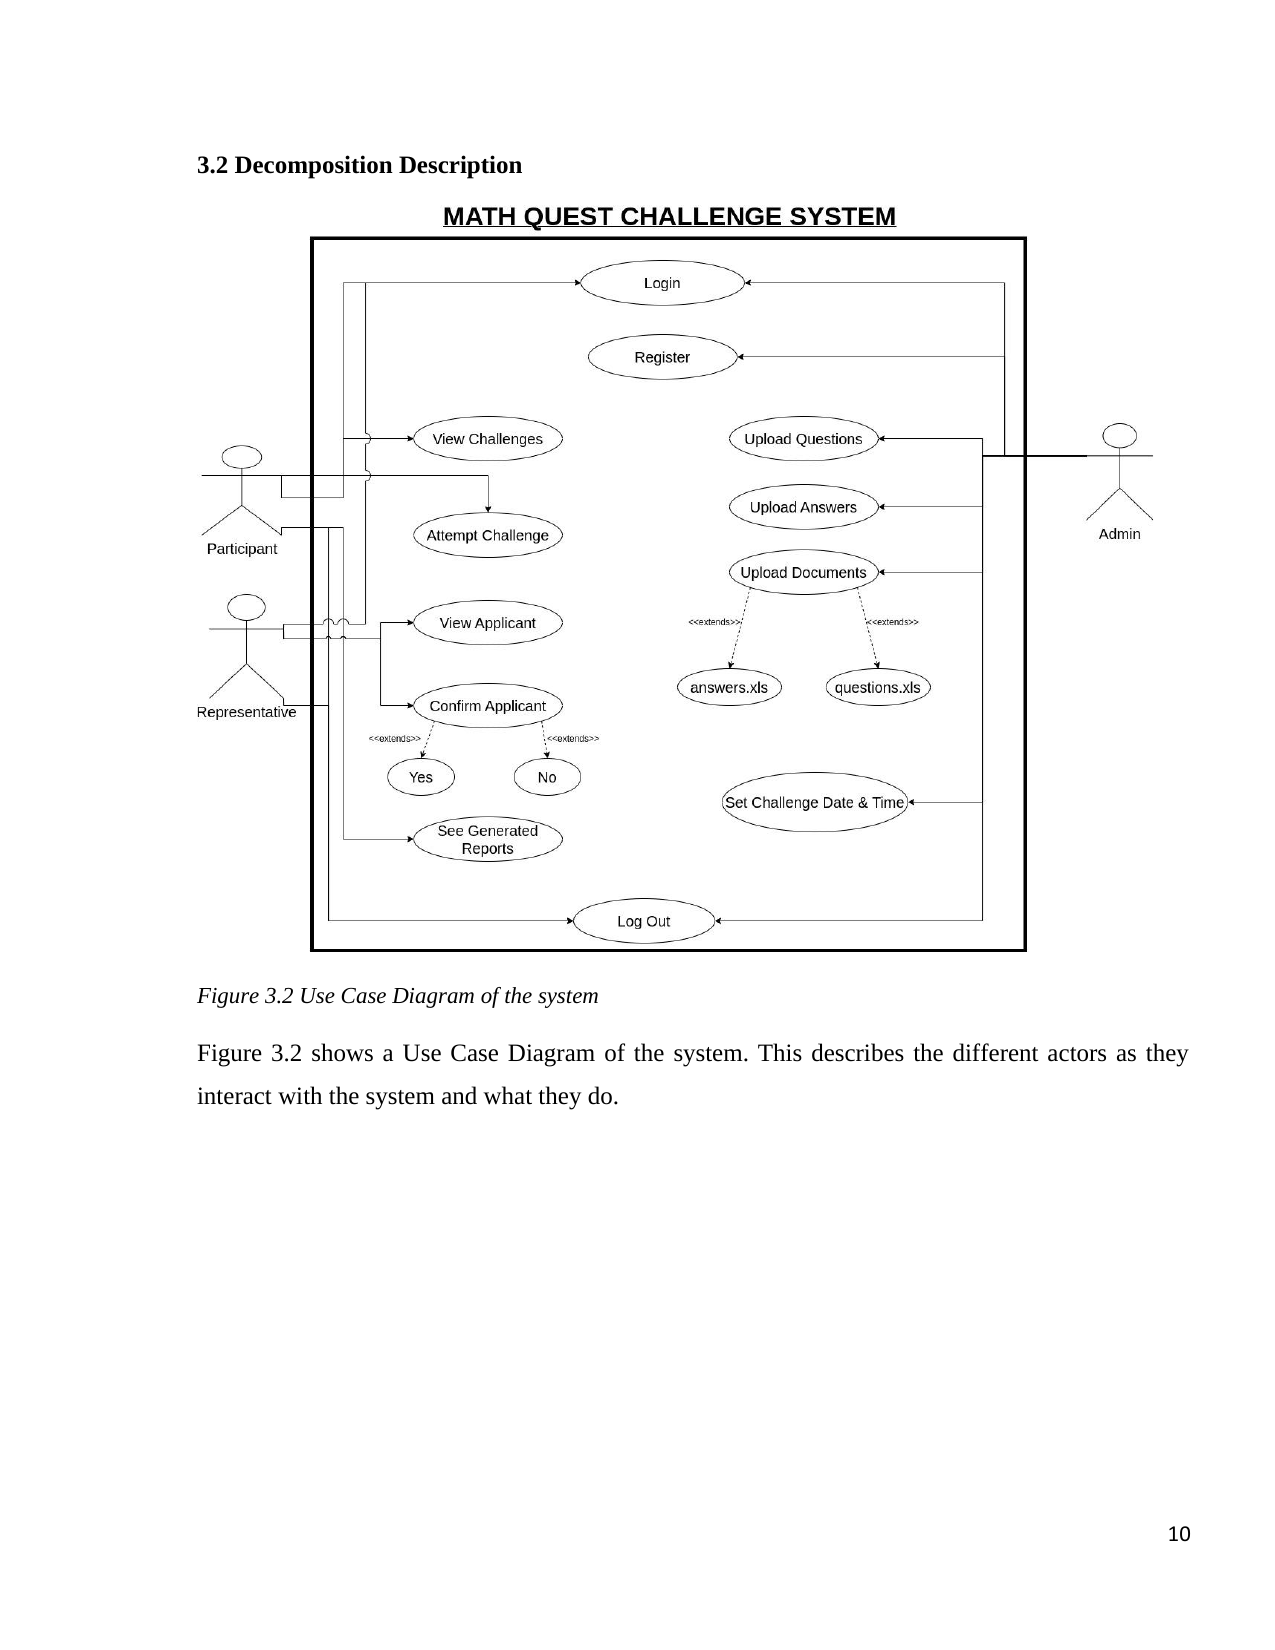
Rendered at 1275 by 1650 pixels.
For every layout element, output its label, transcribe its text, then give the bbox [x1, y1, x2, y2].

picture [196, 193, 1154, 952]
subtitle 3.2 Decomposition Description [197, 150, 1191, 179]
text Figure 3.2 shows a Use Case Diagram of the system. This describes the different actors as they interact with the system and what they do. [197, 1038, 1191, 1110]
text Figure 3.2 Use Case Diagram of the system [197, 982, 1191, 1008]
